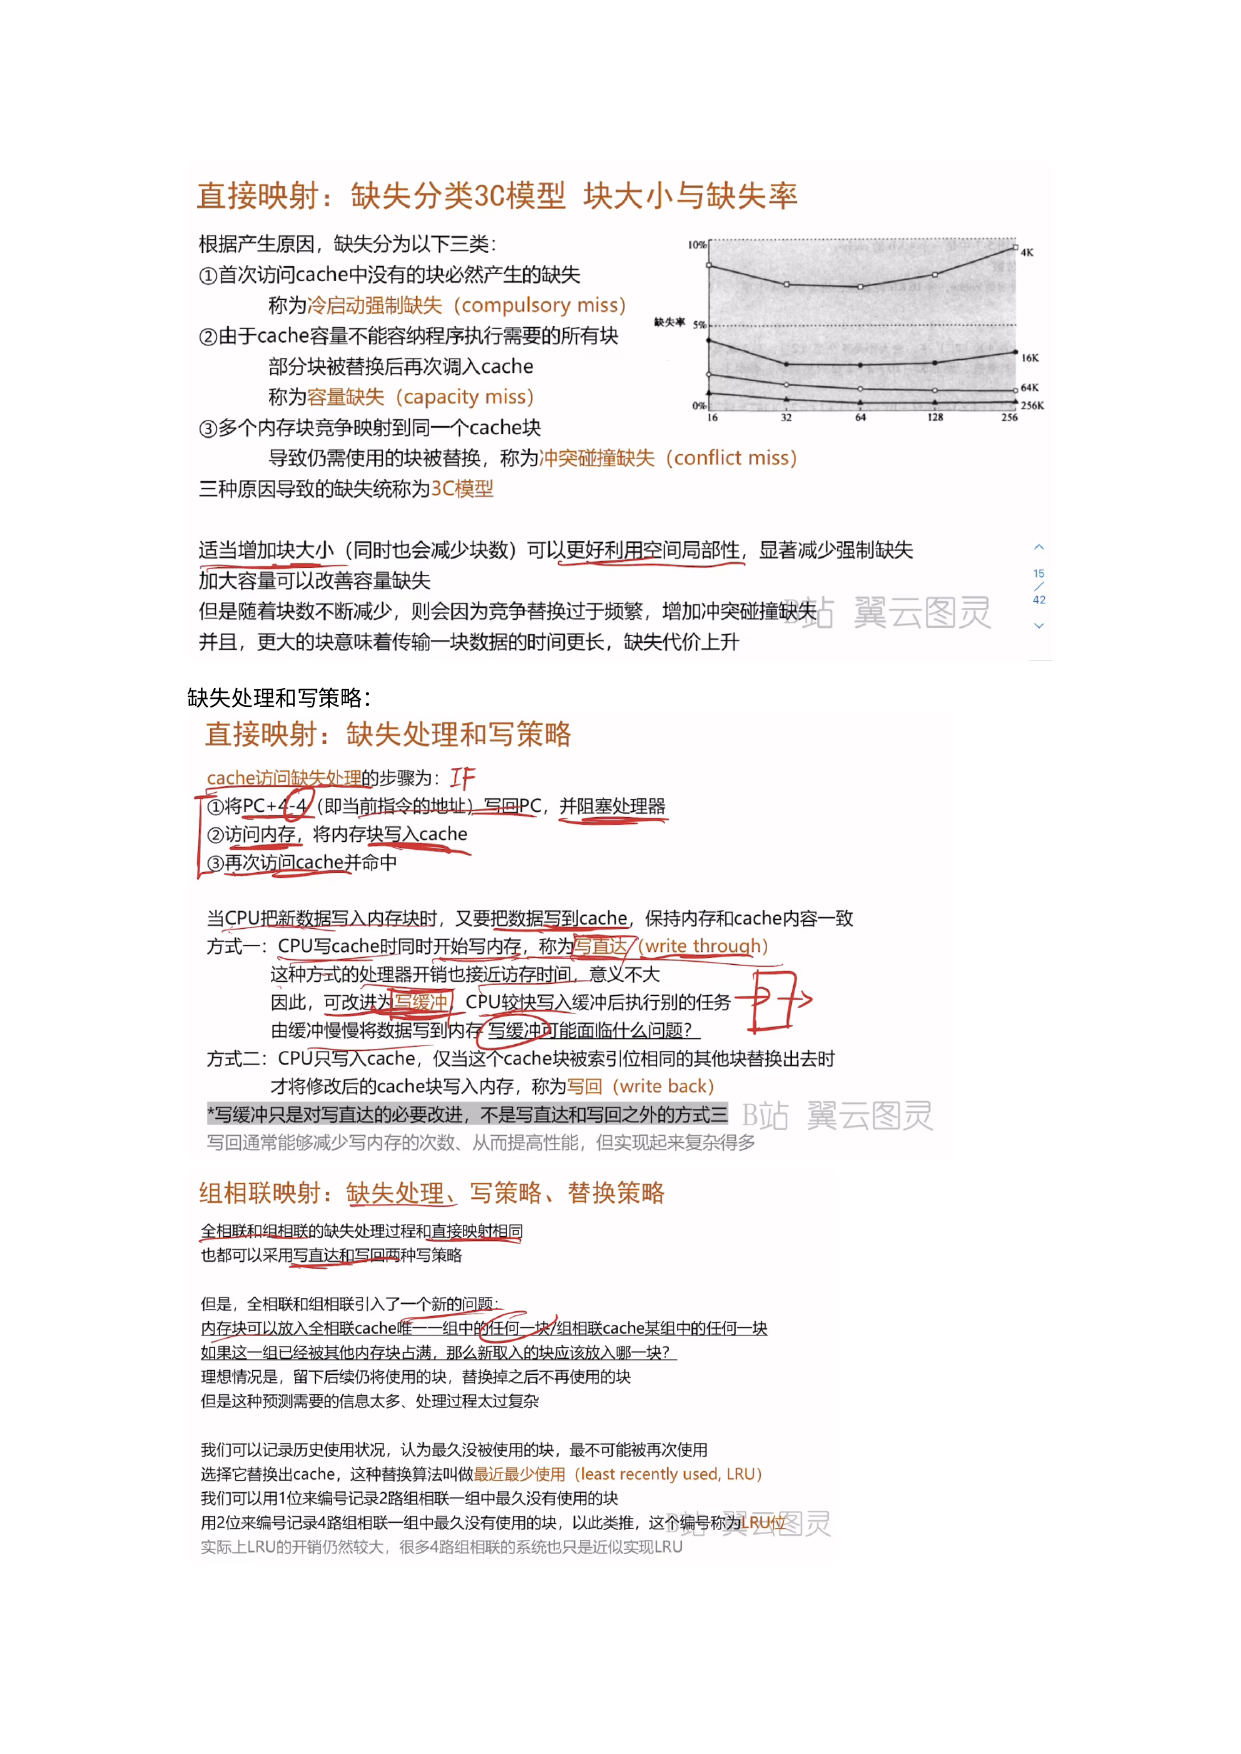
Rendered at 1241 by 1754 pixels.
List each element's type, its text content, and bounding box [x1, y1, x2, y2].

picture [187, 714, 953, 1159]
list 缺失处理和写策略： [187, 682, 1053, 714]
picture [187, 162, 1053, 661]
picture [187, 1169, 836, 1564]
